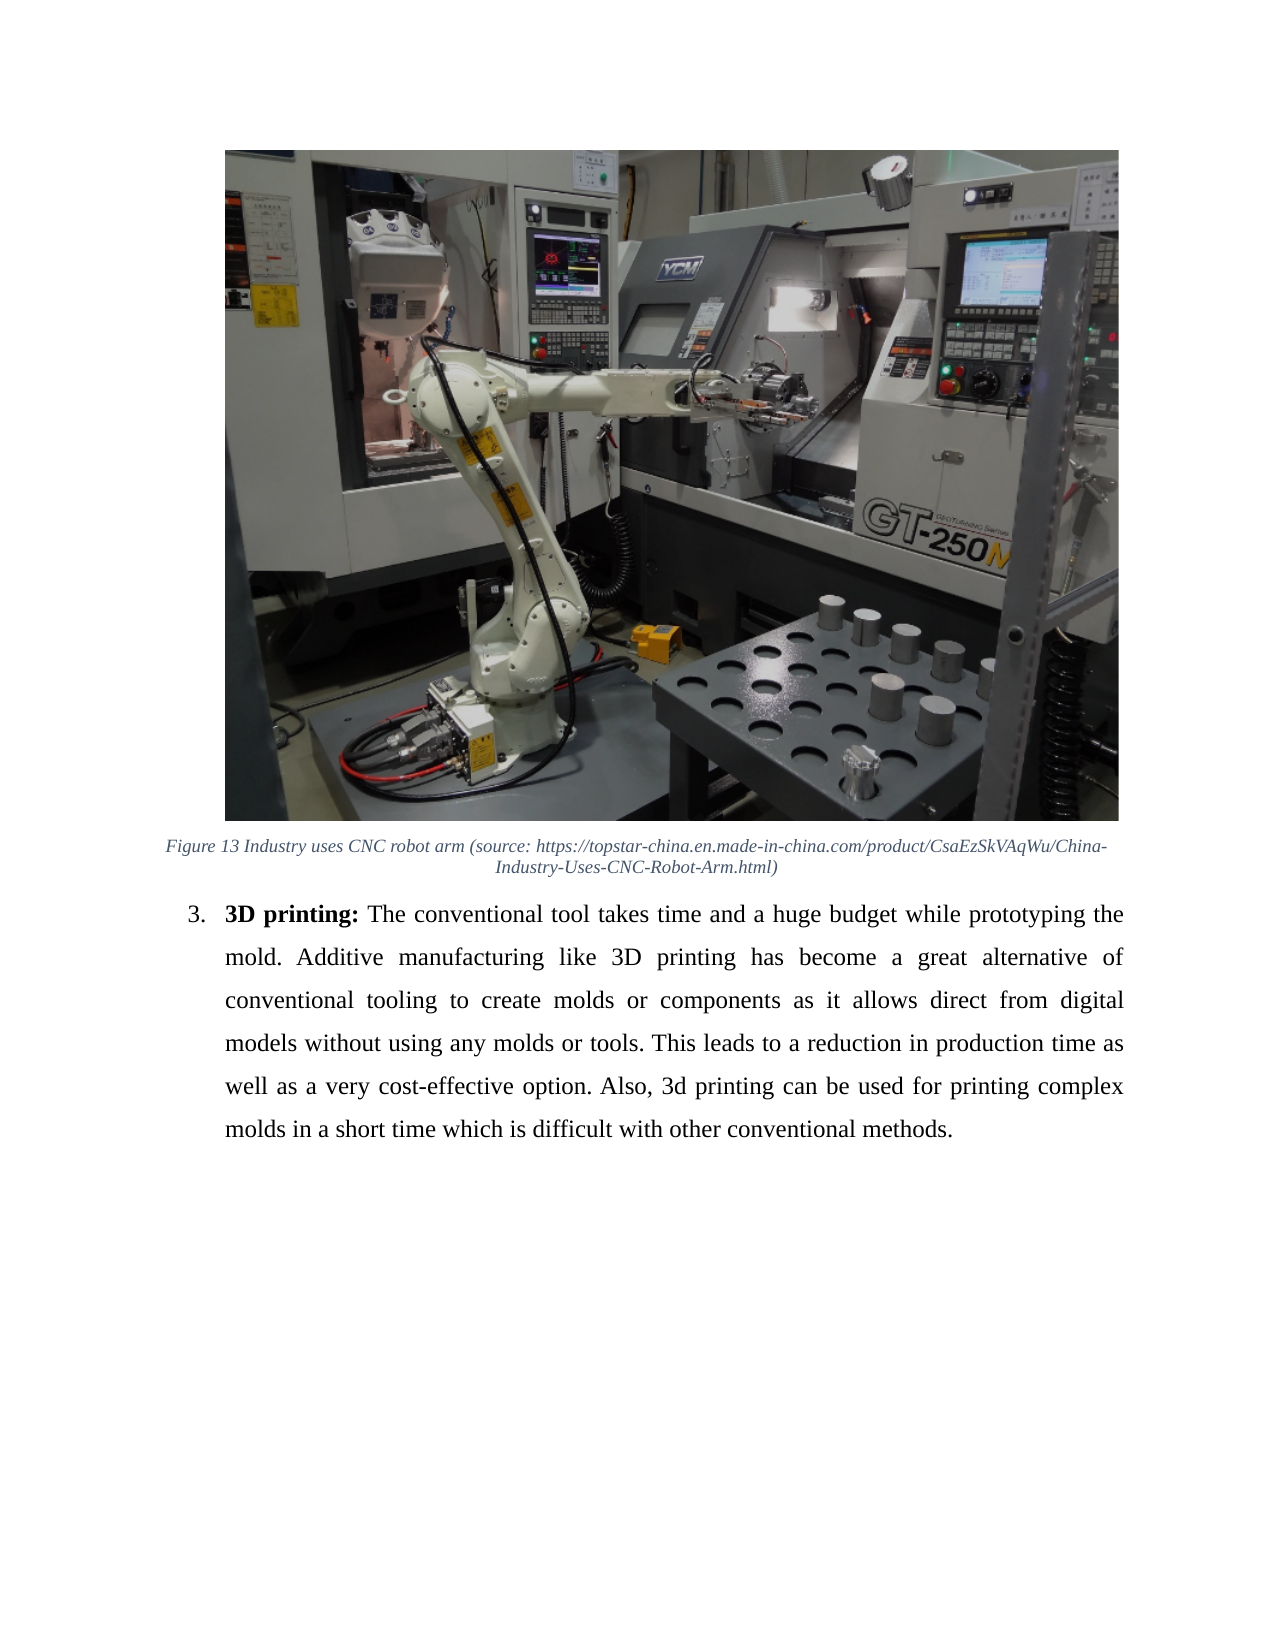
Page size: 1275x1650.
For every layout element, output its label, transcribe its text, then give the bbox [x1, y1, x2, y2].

list 3D printing: The conventional tool takes time and a huge budget while prototyping the mold. Additive manufacturing like 3D printing has become a great alternative of conventional tooling to create molds or components as it allows direct from digital models without using any molds or tools. This leads to a reduction in production time as well as a very cost-effective option. Also, 3d printing can be used for printing complex molds in a short time which is difficult with other conventional methods. [187, 899, 1125, 1143]
text Figure 13 Industry uses CNC robot arm (source: https://topstar-china.en.made-in-china.com/product/CsaEzSkVAqWu/China-Industry-Uses-CNC-Robot-Arm.html) [150, 835, 1125, 878]
picture [225, 150, 1119, 821]
